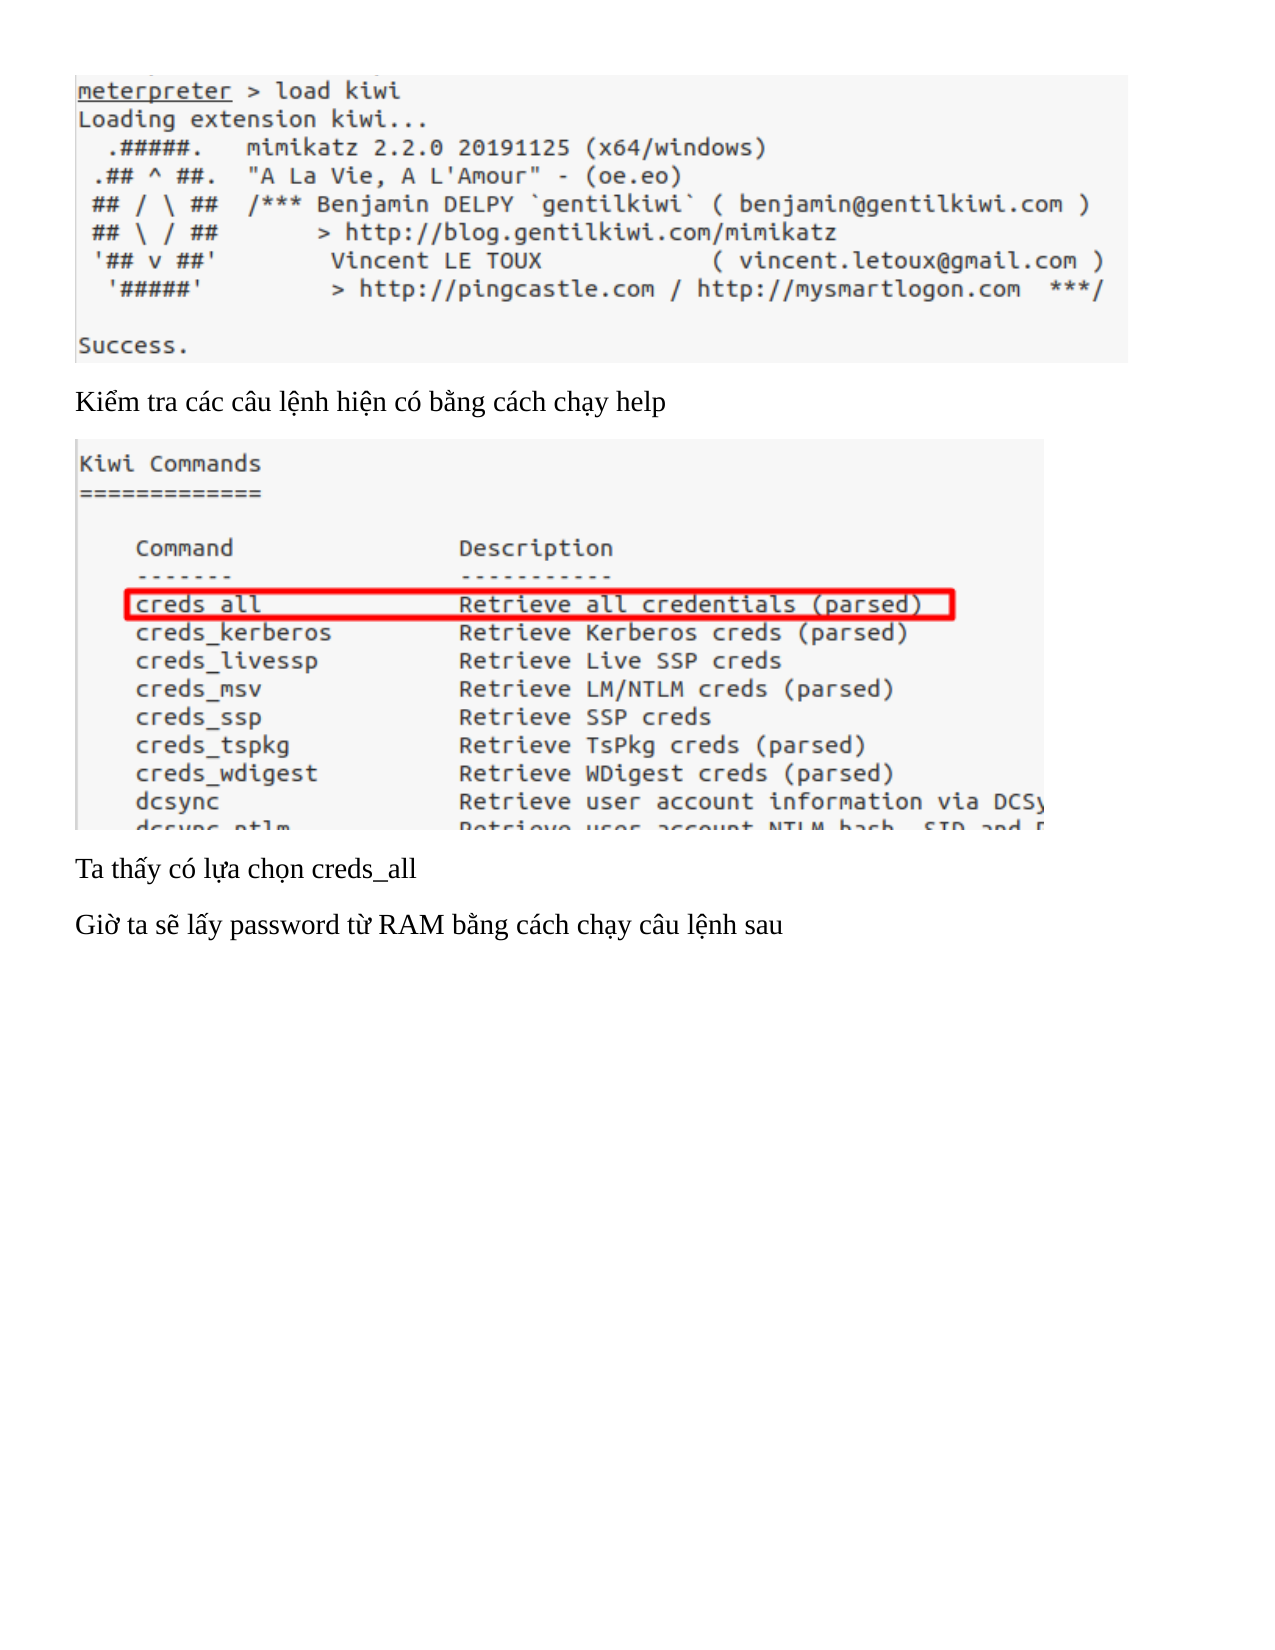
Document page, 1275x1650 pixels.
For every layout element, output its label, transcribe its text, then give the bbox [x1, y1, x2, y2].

picture [75, 75, 1129, 363]
text Giờ ta sẽ lấy password từ RAM bằng cách chạy câu lệnh sau [75, 907, 1200, 940]
text Kiểm tra các câu lệnh hiện có bằng cách chạy help [75, 384, 1200, 418]
text Ta thấy có lựa chọn creds_all [75, 852, 1200, 885]
picture [75, 439, 1044, 830]
